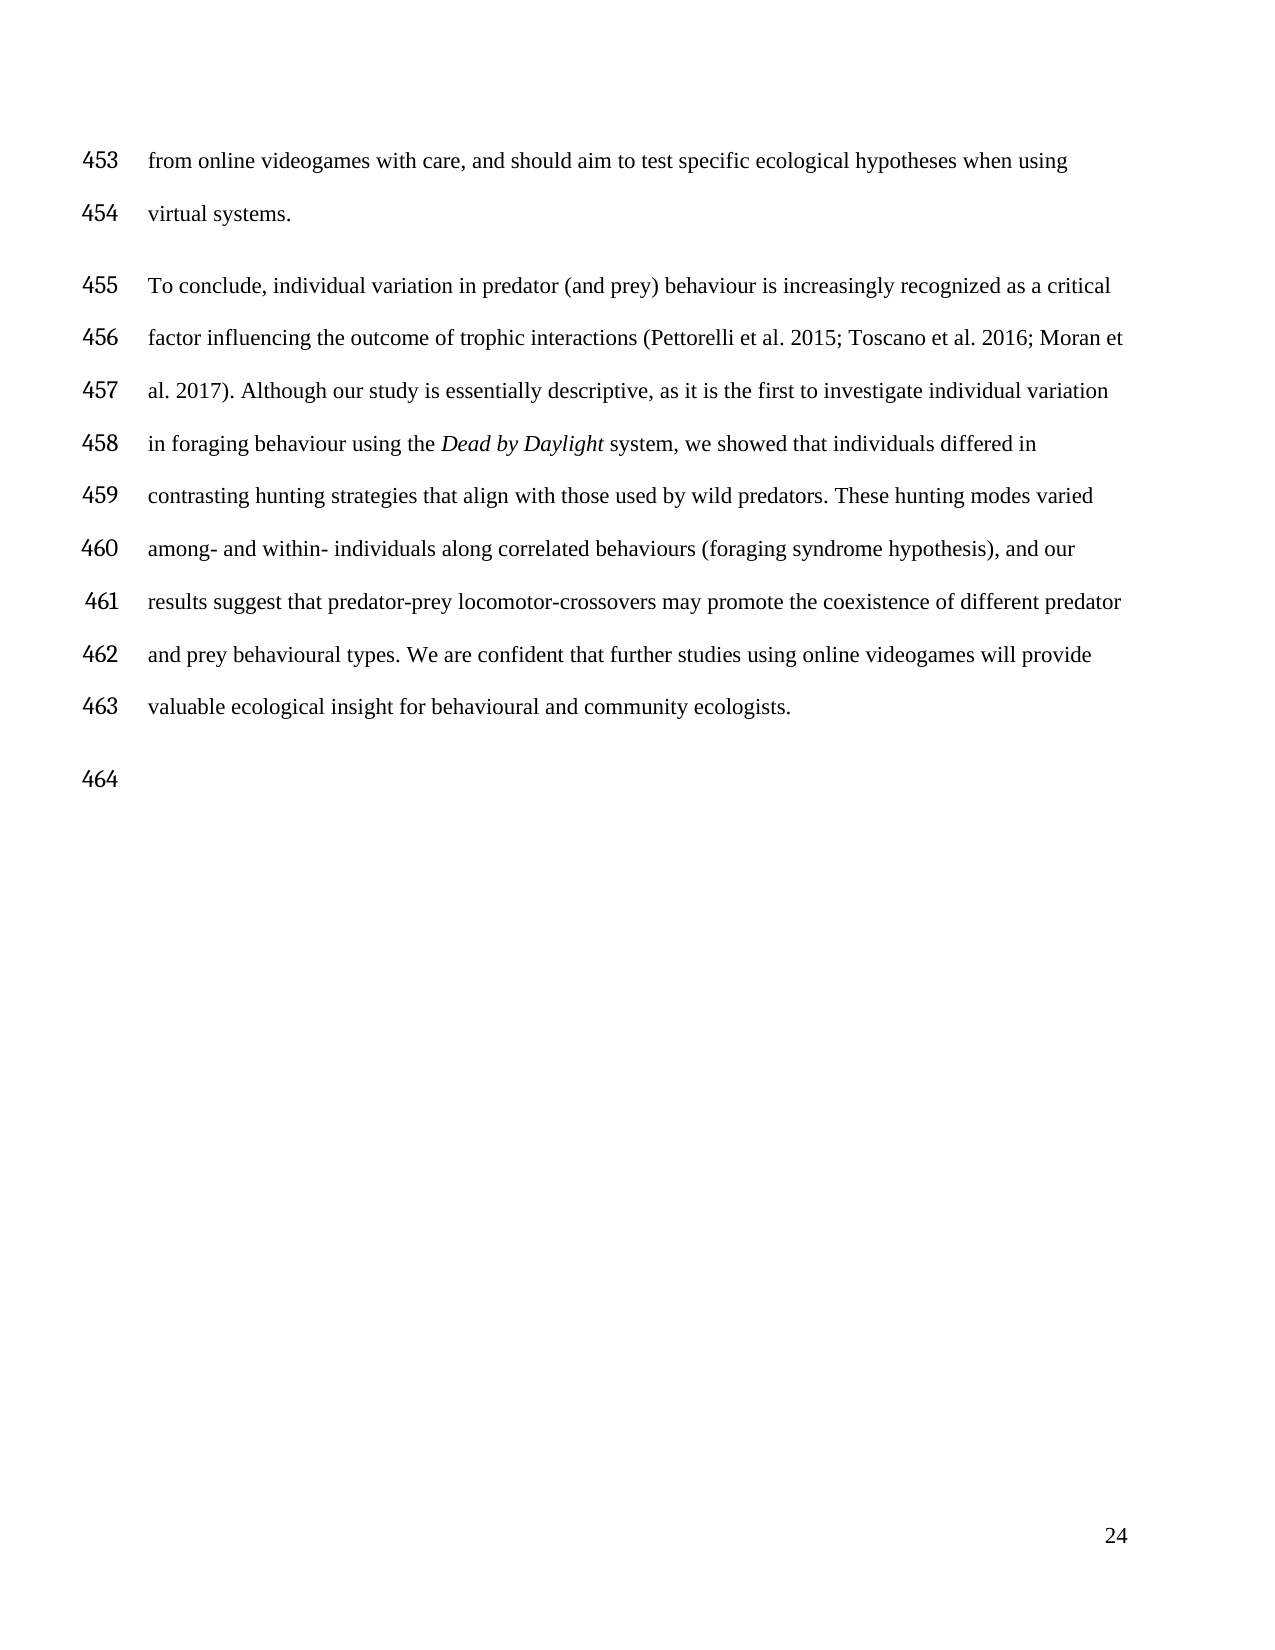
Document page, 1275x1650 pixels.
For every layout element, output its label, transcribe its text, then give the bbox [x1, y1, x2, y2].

text To conclude, individual variation in predator (and prey) behaviour is increasingly recognized as a critical factor influencing the outcome of trophic interactions (Pettorelli et al. 2015; Toscano et al. 2016; Moran et al. 2017). Although our study is essentially descriptive, as it is the first to investigate individual variation in foraging behaviour using the Dead by Daylight system, we showed that individuals differed in contrasting hunting strategies that align with those used by wild predators. These hunting modes varied among- and within- individuals along correlated behaviours (foraging syndrome hypothesis), and our results suggest that predator-prey locomotor-crossovers may promote the coexistence of different predator and prey behavioural types. We are confident that further studies using online videogames will provide valuable ecological insight for behavioural and community ecologists. [148, 272, 1127, 720]
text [148, 148, 1127, 227]
